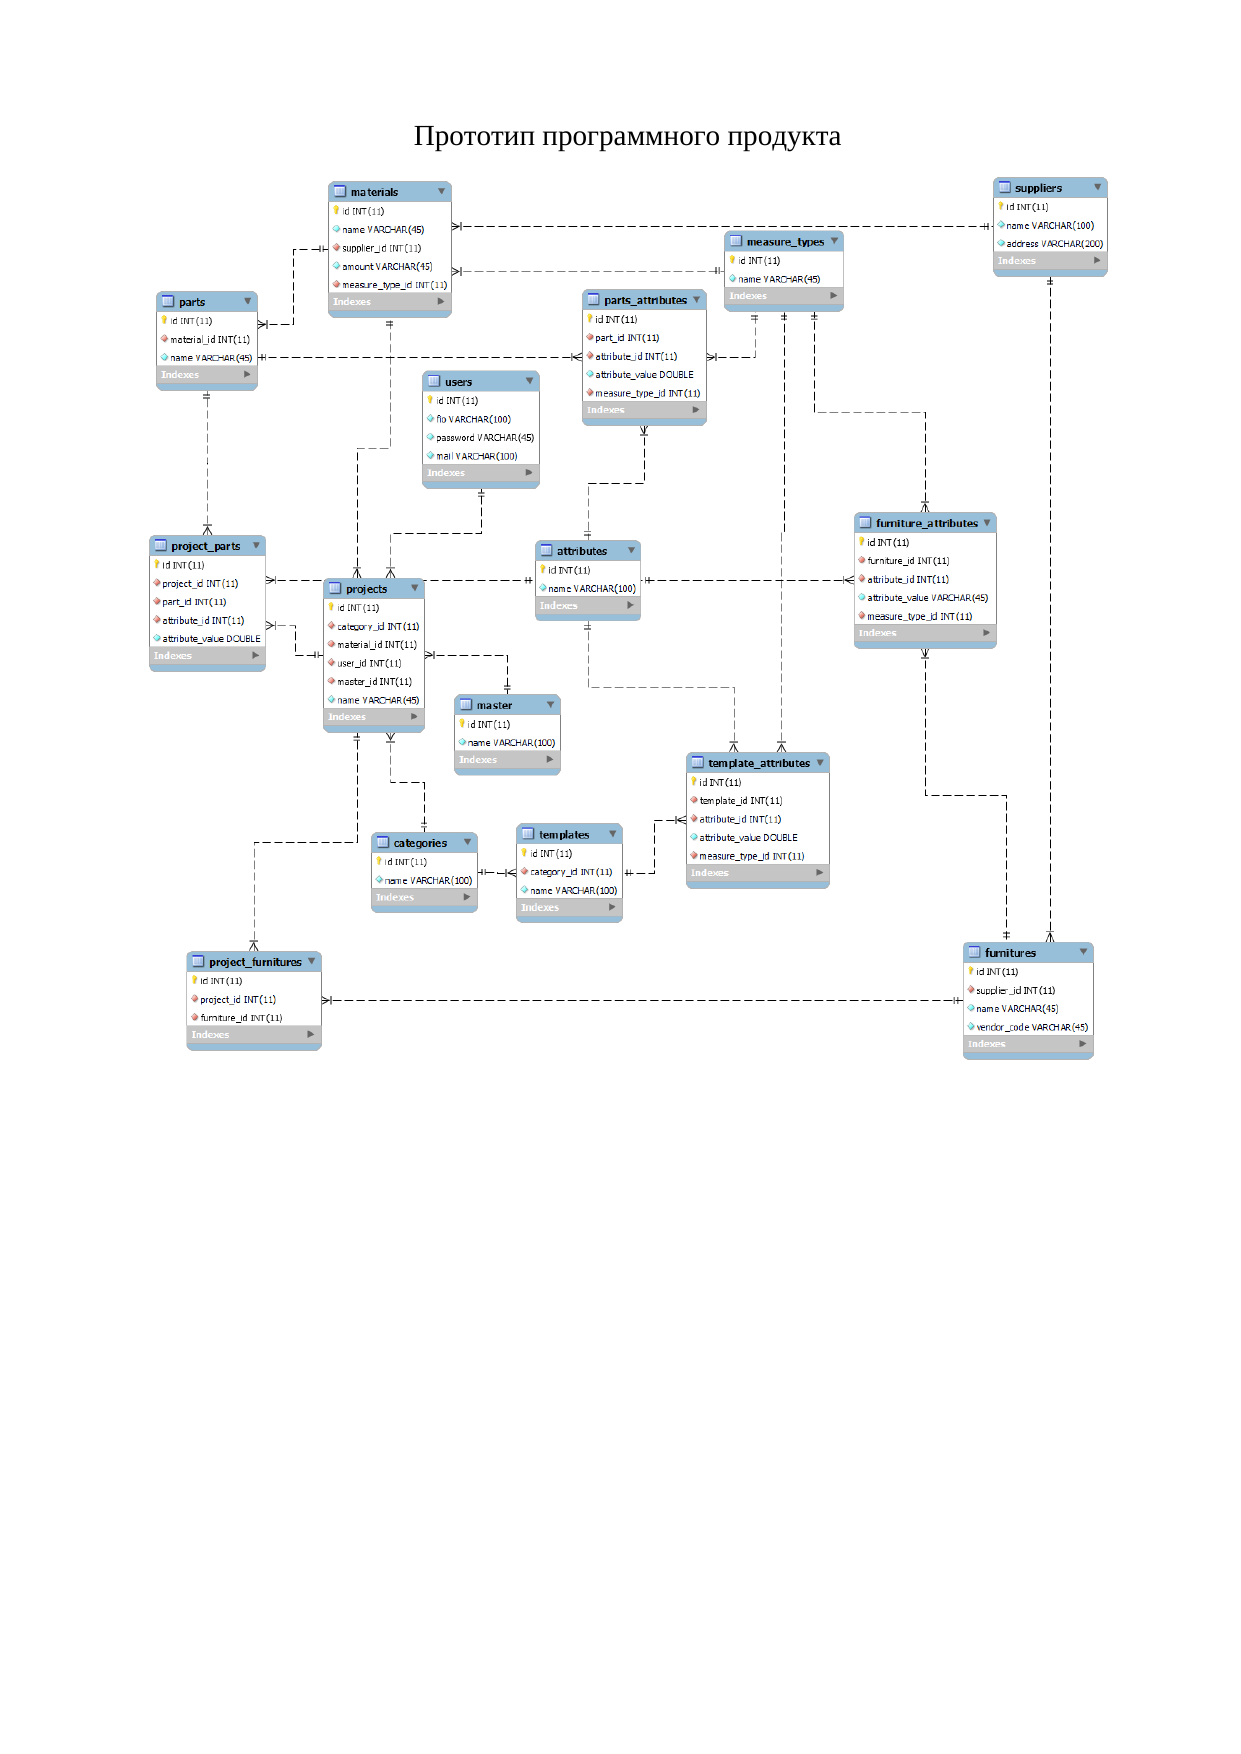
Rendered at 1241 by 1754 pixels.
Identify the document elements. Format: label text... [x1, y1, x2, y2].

text Прототип программного продукта [103, 118, 1152, 152]
picture [140, 168, 1115, 1067]
